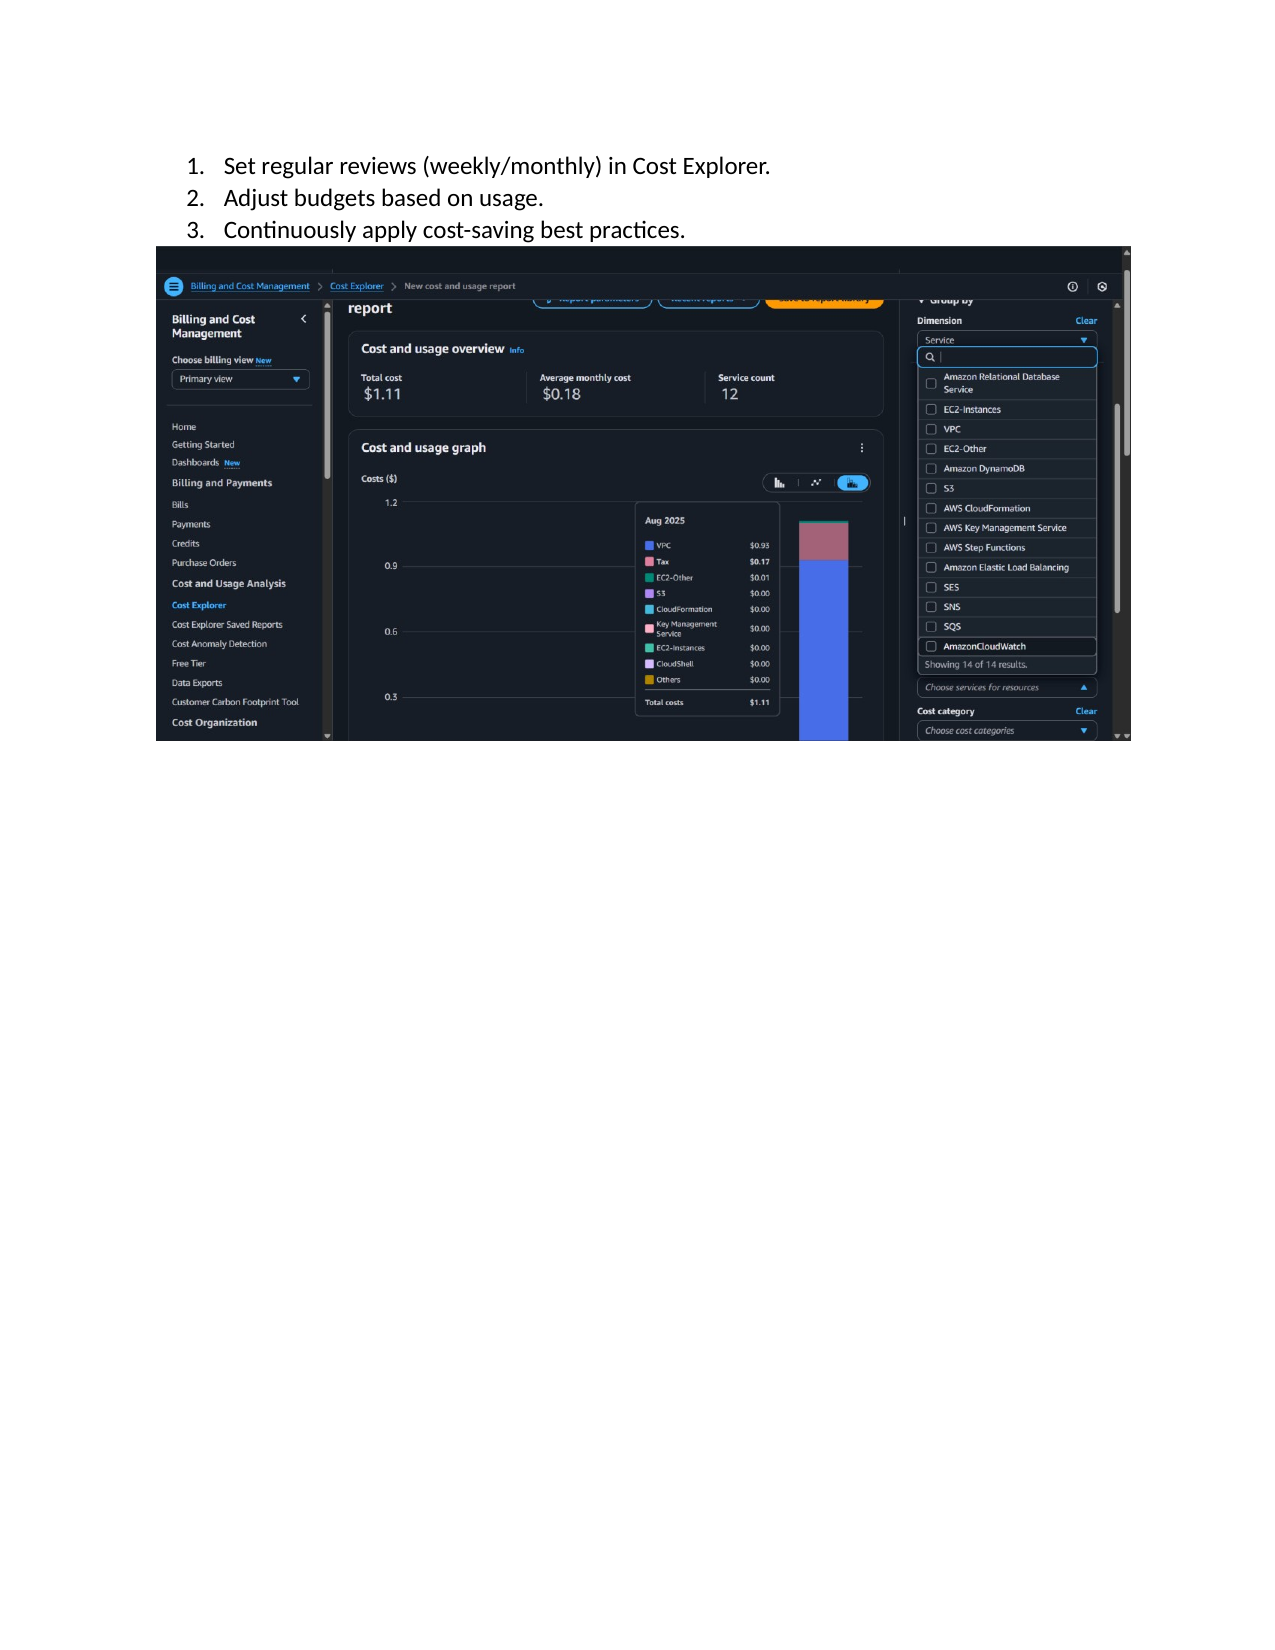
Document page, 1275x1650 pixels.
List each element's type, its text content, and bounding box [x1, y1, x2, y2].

list Set regular reviews (weekly/monthly) in Cost Explorer. [186, 150, 1119, 181]
picture [156, 246, 1131, 741]
list Adjust budgets based on usage. [186, 182, 1119, 213]
list Continuously apply cost-saving best practices. [186, 214, 1119, 245]
